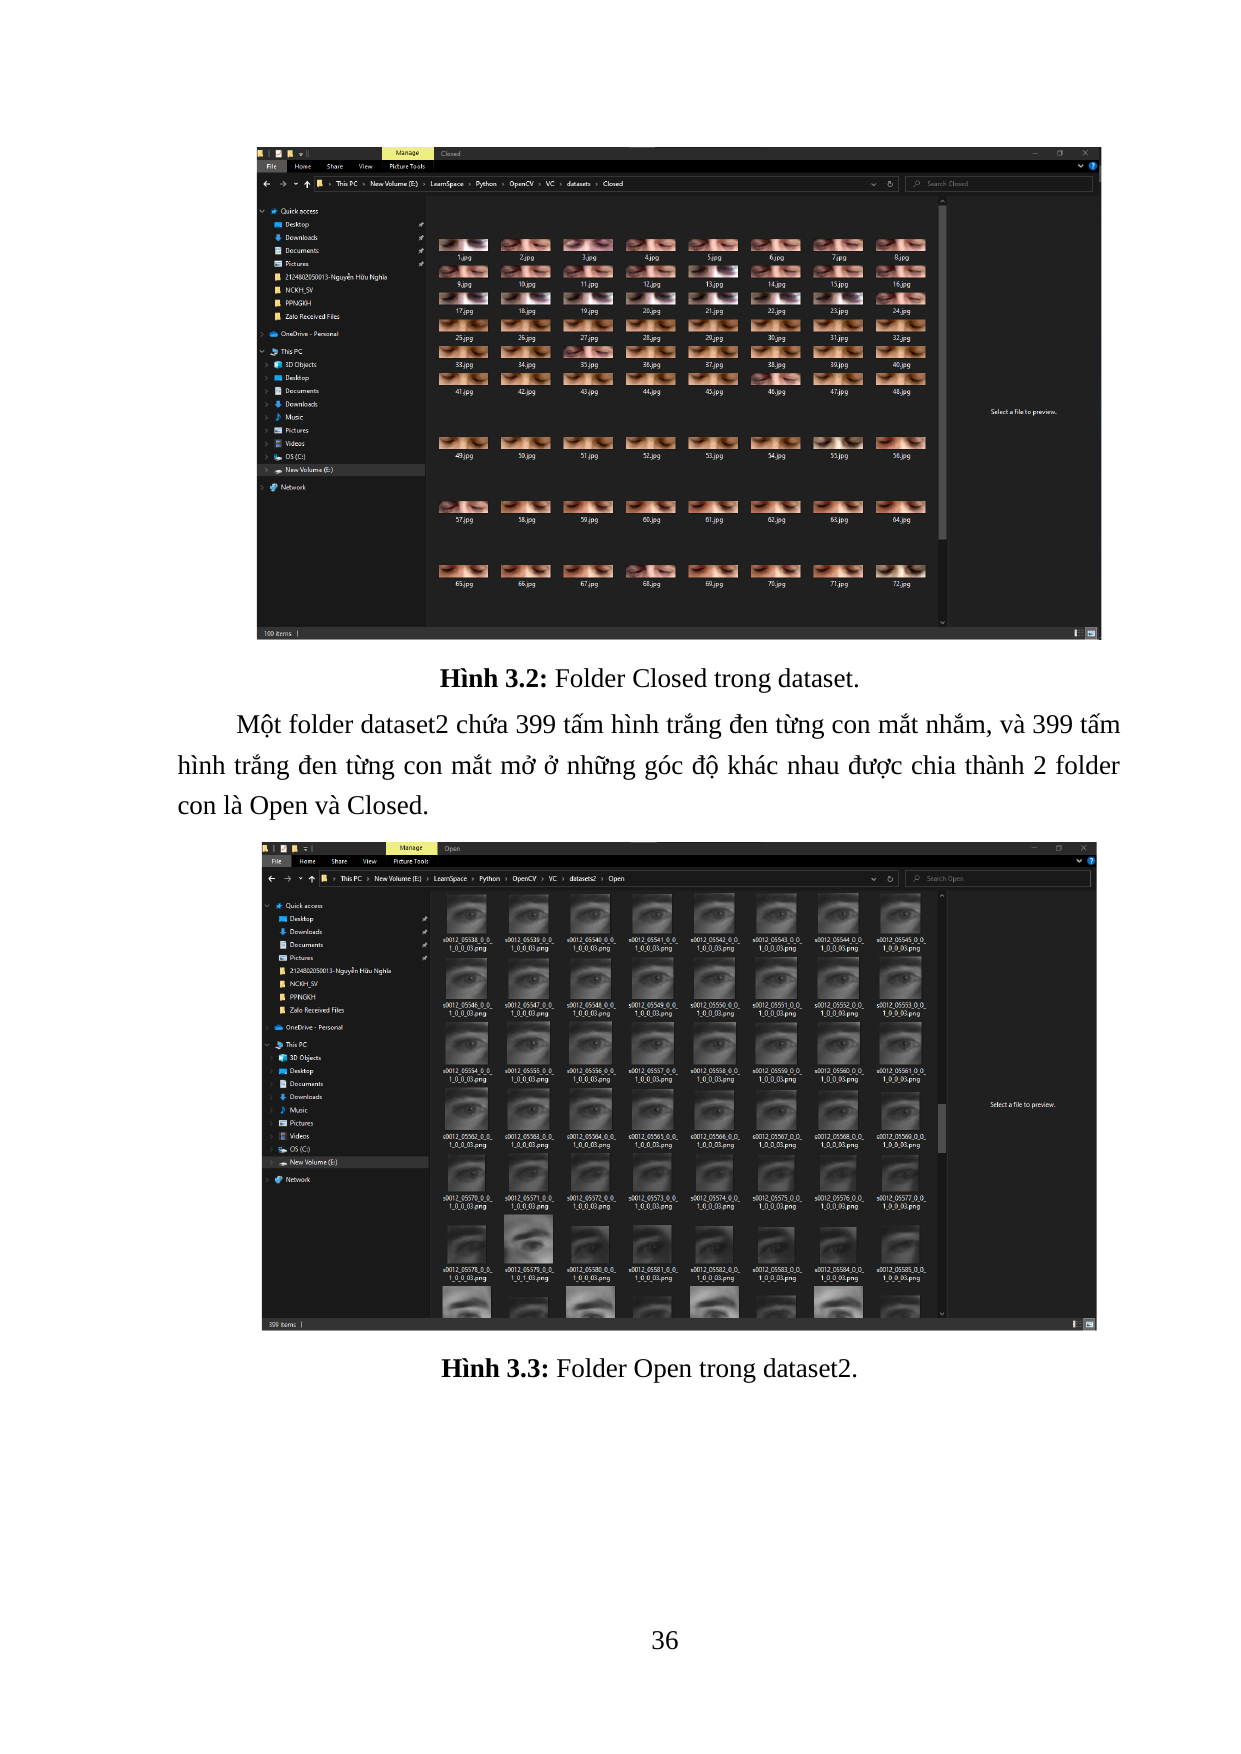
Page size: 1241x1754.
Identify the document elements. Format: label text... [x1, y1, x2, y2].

text Folder Closed trong dataset. [177, 662, 1122, 693]
picture [261, 842, 1097, 1331]
text Một folder dataset2 chứa 399 tấm hình trắng đen từng con mắt nhắm, và 399 tấm hình trắng đen từng con mắt mở ở những góc độ khác nhau được chia thành 2 folder con là Open và Closed. [177, 708, 1122, 820]
text Folder Open trong dataset2. [177, 1352, 1122, 1383]
picture [256, 147, 1102, 640]
